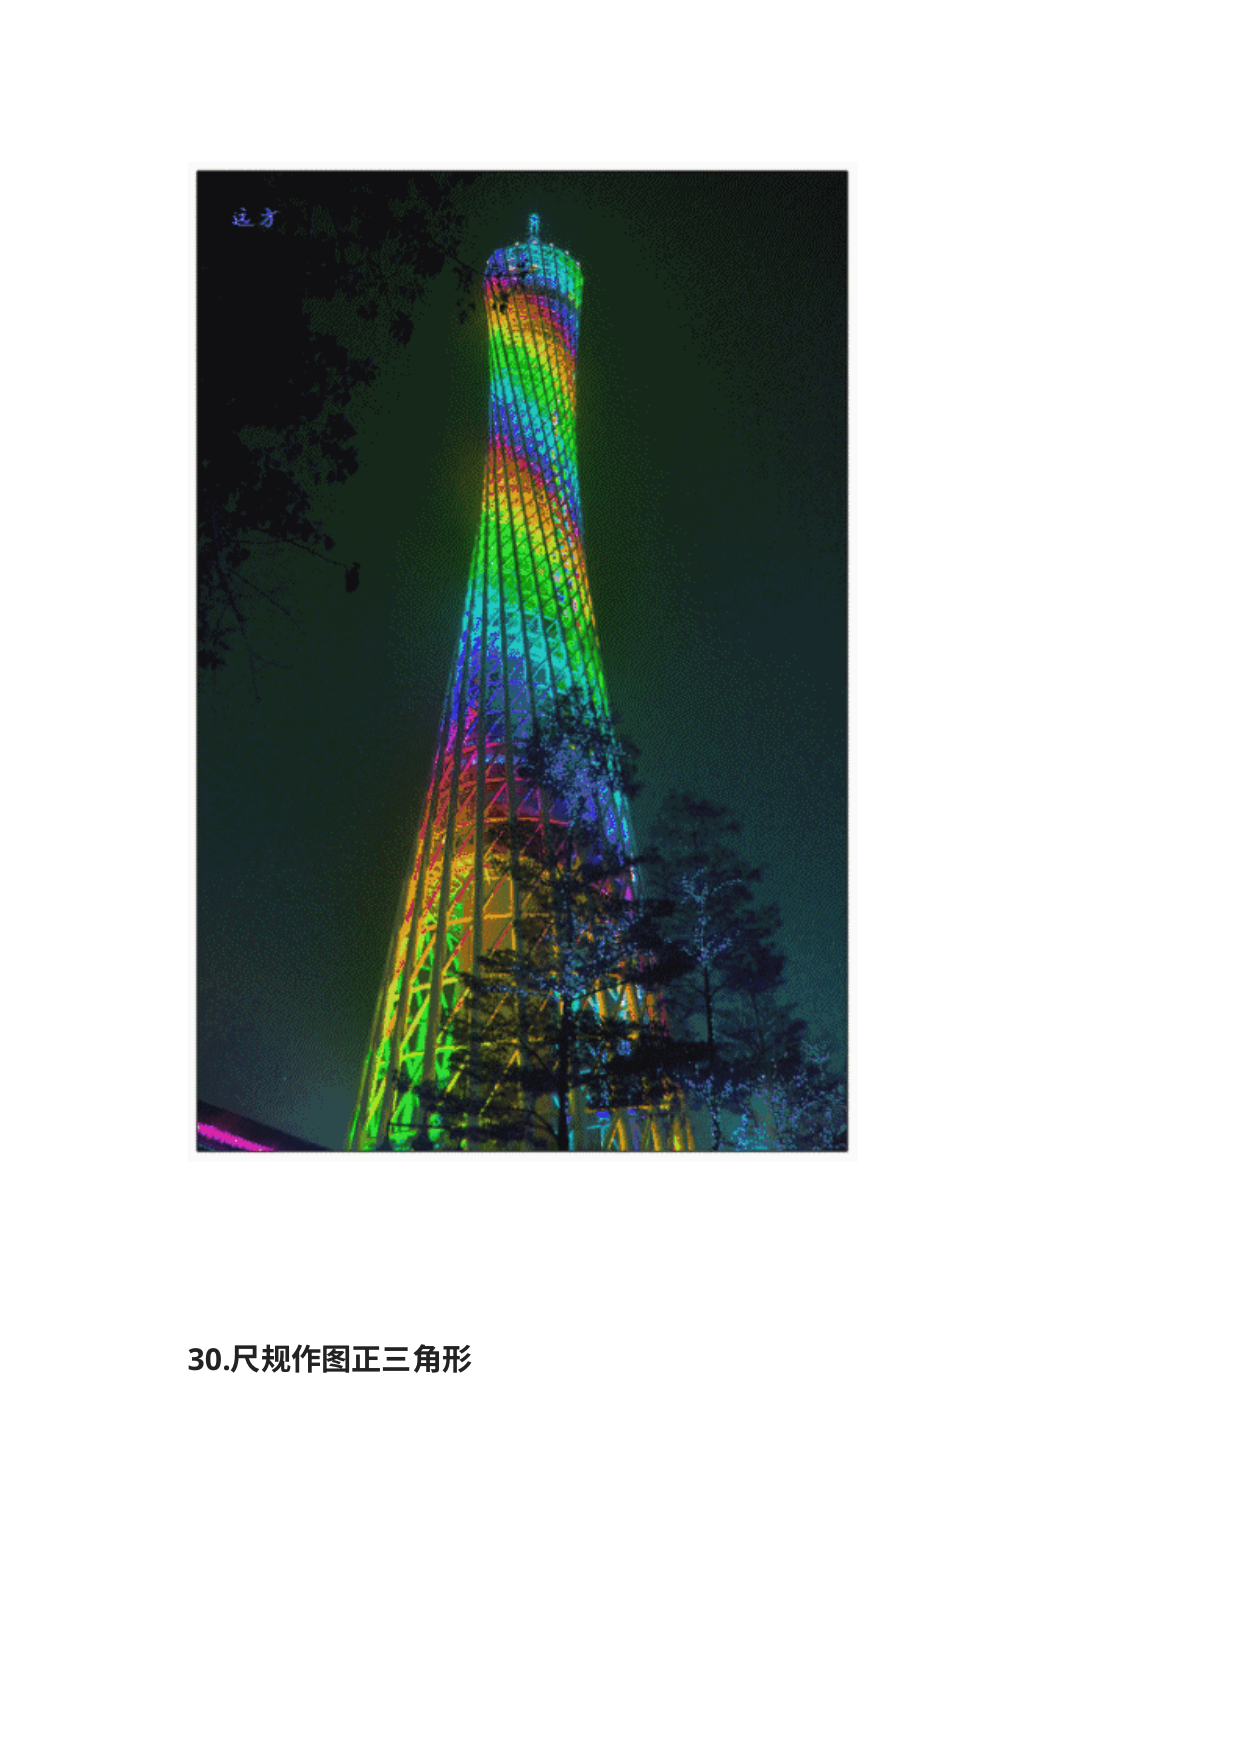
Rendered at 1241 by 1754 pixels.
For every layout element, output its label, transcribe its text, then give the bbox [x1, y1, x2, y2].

picture [187, 162, 858, 1162]
text 30.尺规作图正三角形 [187, 1324, 1053, 1389]
